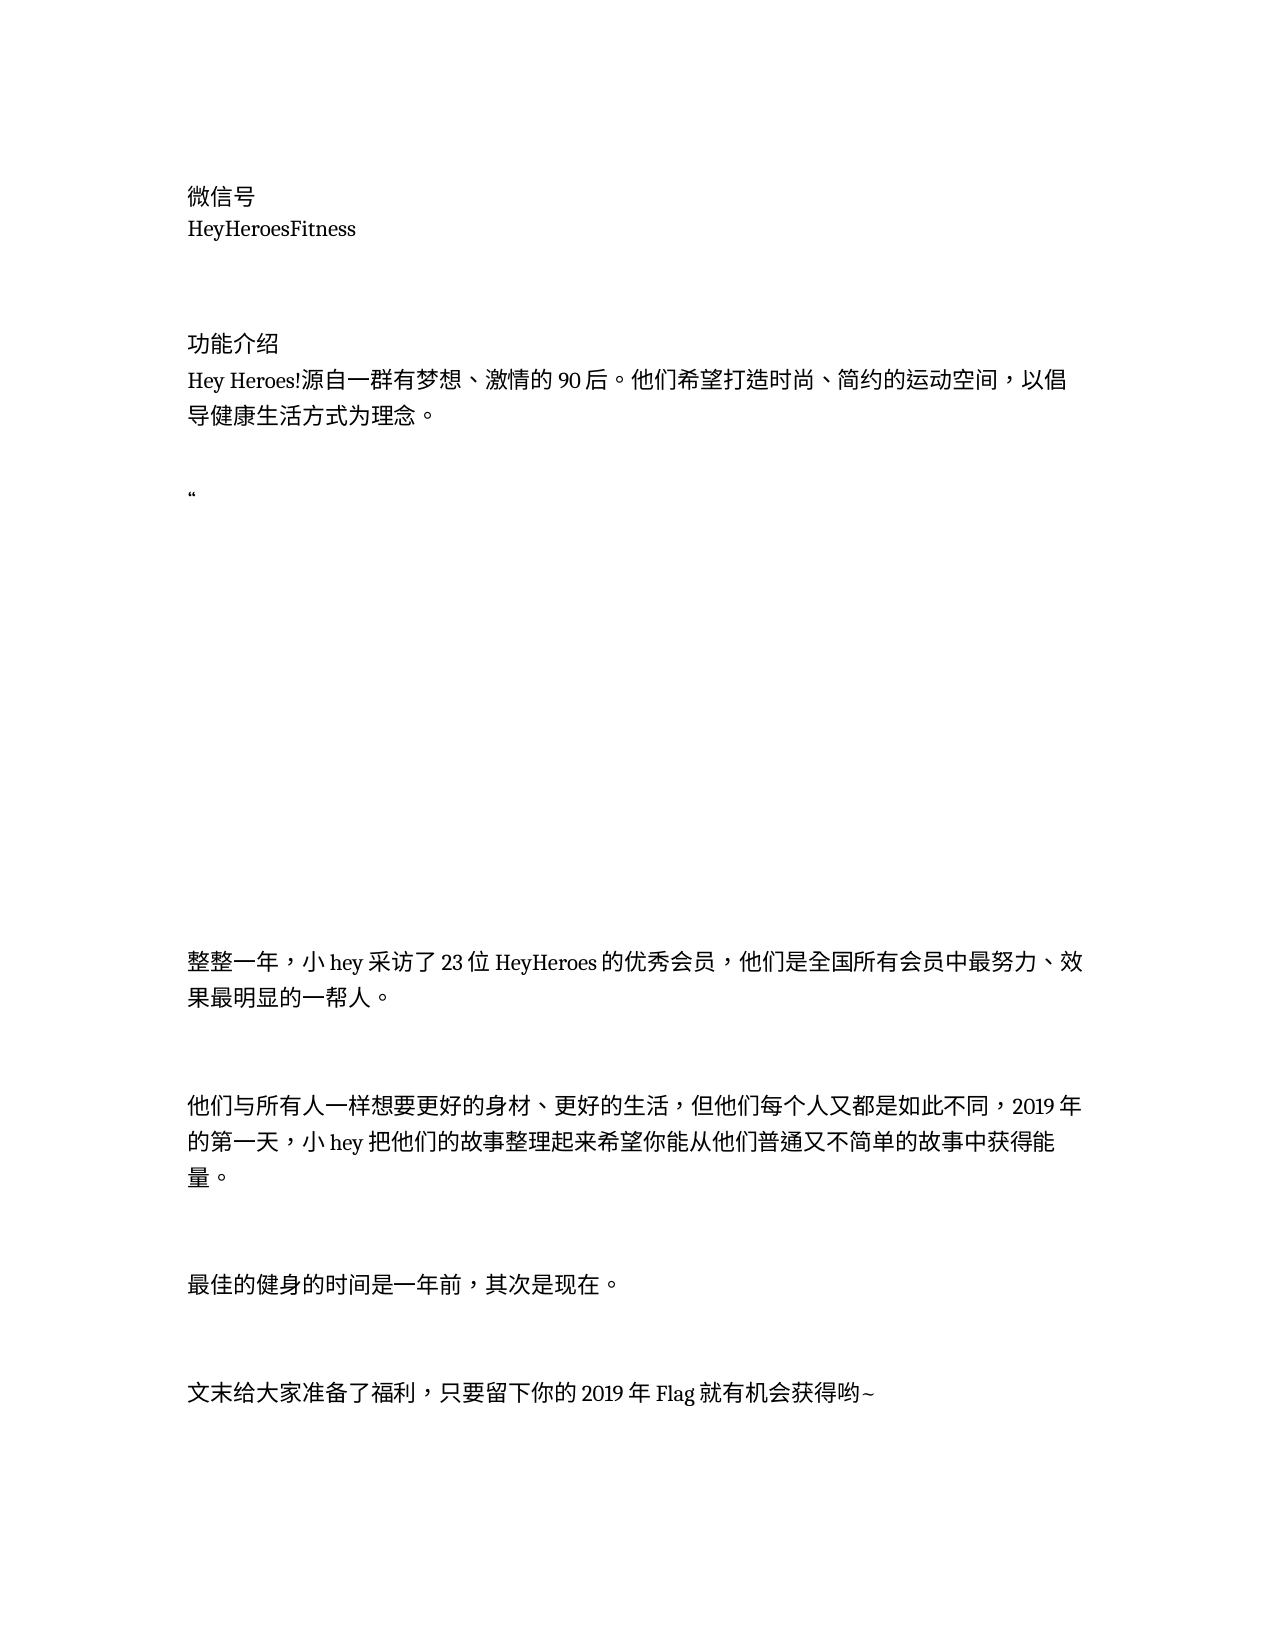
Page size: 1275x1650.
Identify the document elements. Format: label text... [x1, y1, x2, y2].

text 整整一年，小hey采访了23位HeyHeroes的优秀会员，他们是全国所有会员中最努力、效果最明显的一帮人。 [187, 946, 1087, 1013]
text 功能介绍 Hey Heroes!源自一群有梦想、激情的90后。他们希望打造时尚、简约的运动空间，以倡导健康生活方式为理念。 [187, 297, 1087, 462]
text 最佳的健身的时间是一年前，其次是现在。 [187, 1269, 1087, 1301]
text 微信号 HeyHeroesFitness [187, 150, 1087, 273]
text 文末给大家准备了福利，只要留下你的2019年Flag就有机会获得哟~ [187, 1377, 1087, 1408]
text 他们与所有人一样想要更好的身材、更好的生活，但他们每个人又都是如此不同，2019年的第一天，小hey把他们的故事整理起来希望你能从他们普通又不简单的故事中获得能量。 [187, 1089, 1087, 1193]
text “ [187, 486, 1087, 513]
